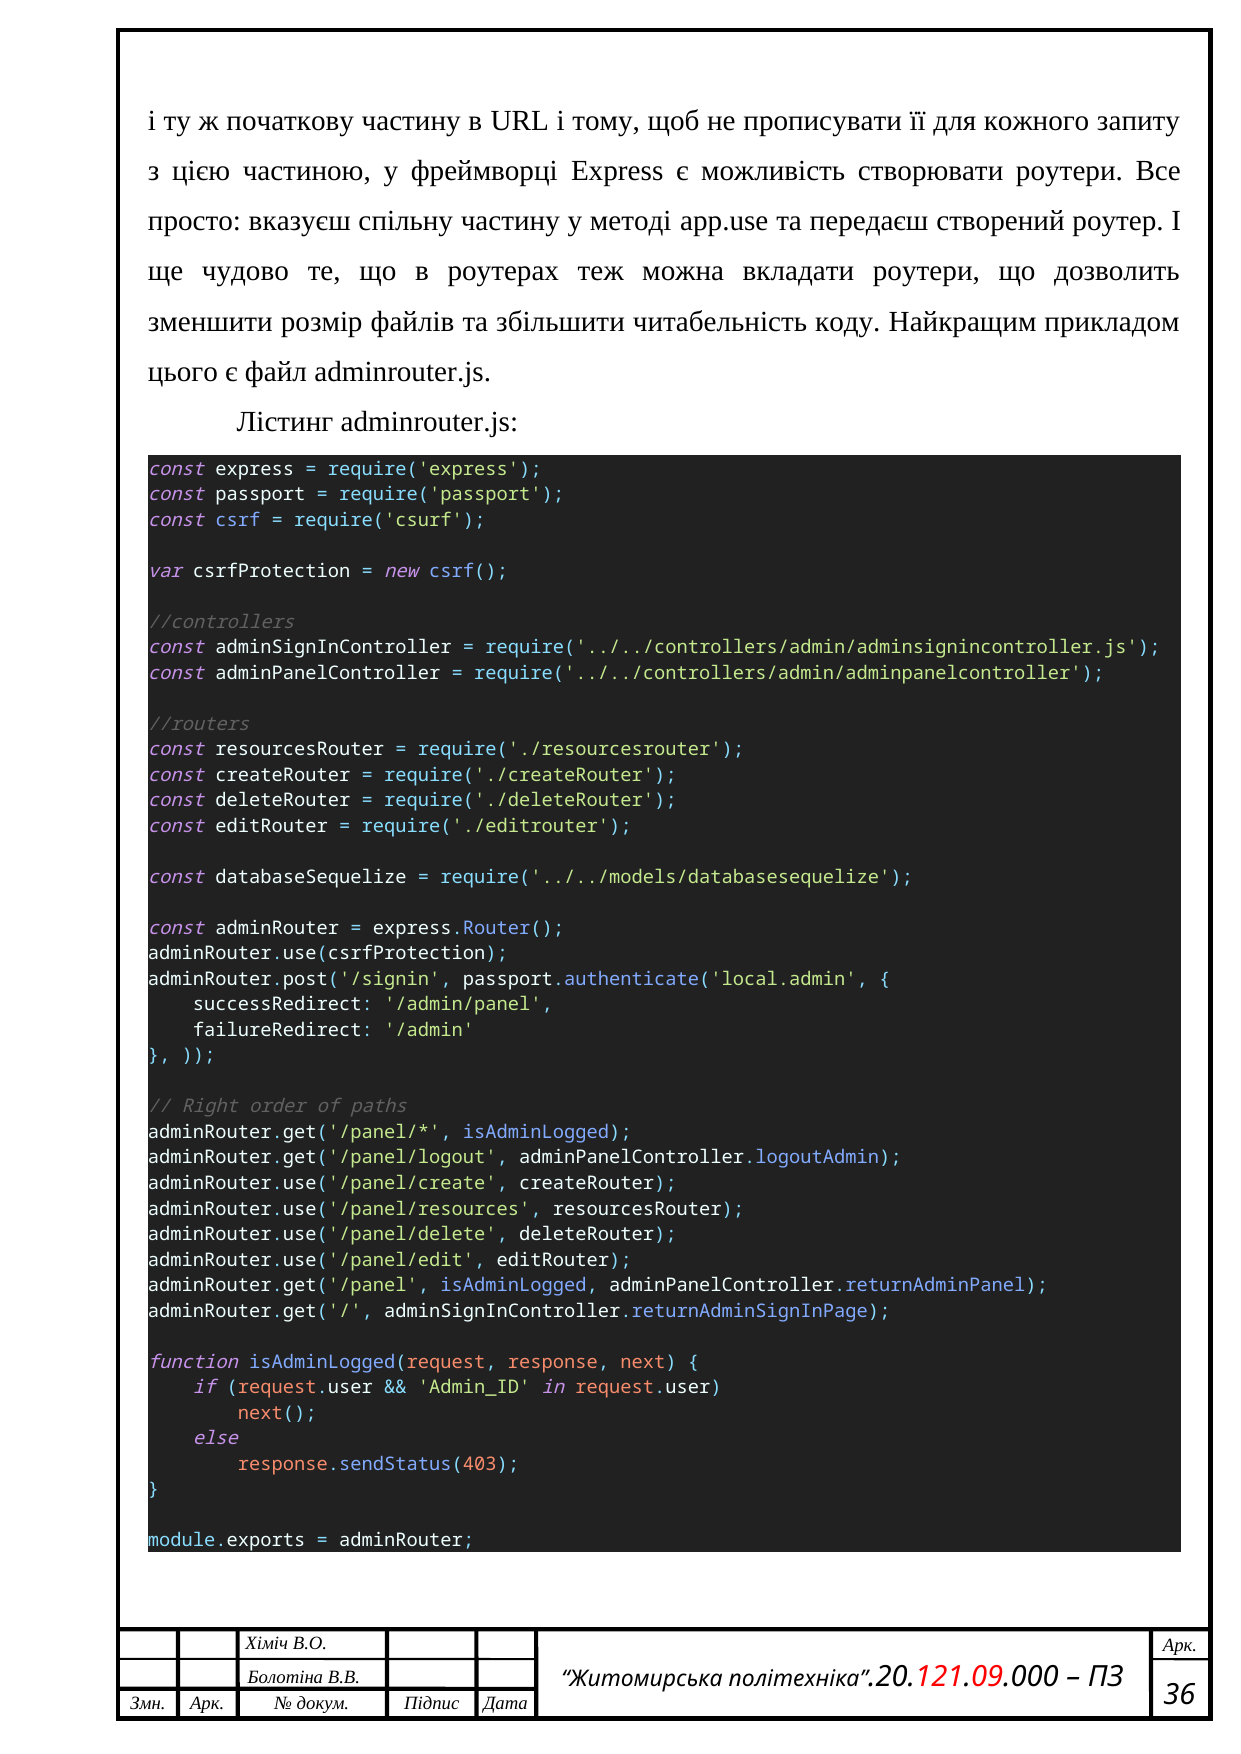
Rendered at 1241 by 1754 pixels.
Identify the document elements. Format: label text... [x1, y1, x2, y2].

text const express = require('express'); const passport = require('passport'); const csrf = require('csurf'); var csrfProtection = new csrf(); //controllers const adminSignInController = require('../../controllers/admin/adminsignincontroller.js'); const adminPanelController = require('../../controllers/admin/adminpanelcontroller'); //routers const resourcesRouter = require('./resourcesrouter'); const createRouter = require('./createRouter'); const deleteRouter = require('./deleteRouter'); const editRouter = require('./editrouter'); const databaseSequelize = require('../../models/databasesequelize'); const adminRouter = express.Router(); adminRouter.use(csrfProtection); adminRouter.post('/signin', passport.authenticate('local.admin', { successRedirect: '/admin/panel', failureRedirect: '/admin' }, )); // Right order of paths adminRouter.get('/panel/*', isAdminLogged); adminRouter.get('/panel/logout', adminPanelController.logoutAdmin); adminRouter.use('/panel/create', createRouter); adminRouter.use('/panel/resources', resourcesRouter); adminRouter.use('/panel/delete', deleteRouter); adminRouter.use('/panel/edit', editRouter); adminRouter.get('/panel', isAdminLogged, adminPanelController.returnAdminPanel); adminRouter.get('/', adminSignInController.returnAdminSignInPage); function isAdminLogged(request, response, next) { if (request.user && 'Admin_ID' in request.user) next(); else response.sendStatus(403); } module.exports = adminRouter; [148, 455, 1181, 1552]
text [148, 103, 1181, 388]
text Лістинг adminrouter.js: [148, 404, 1181, 438]
